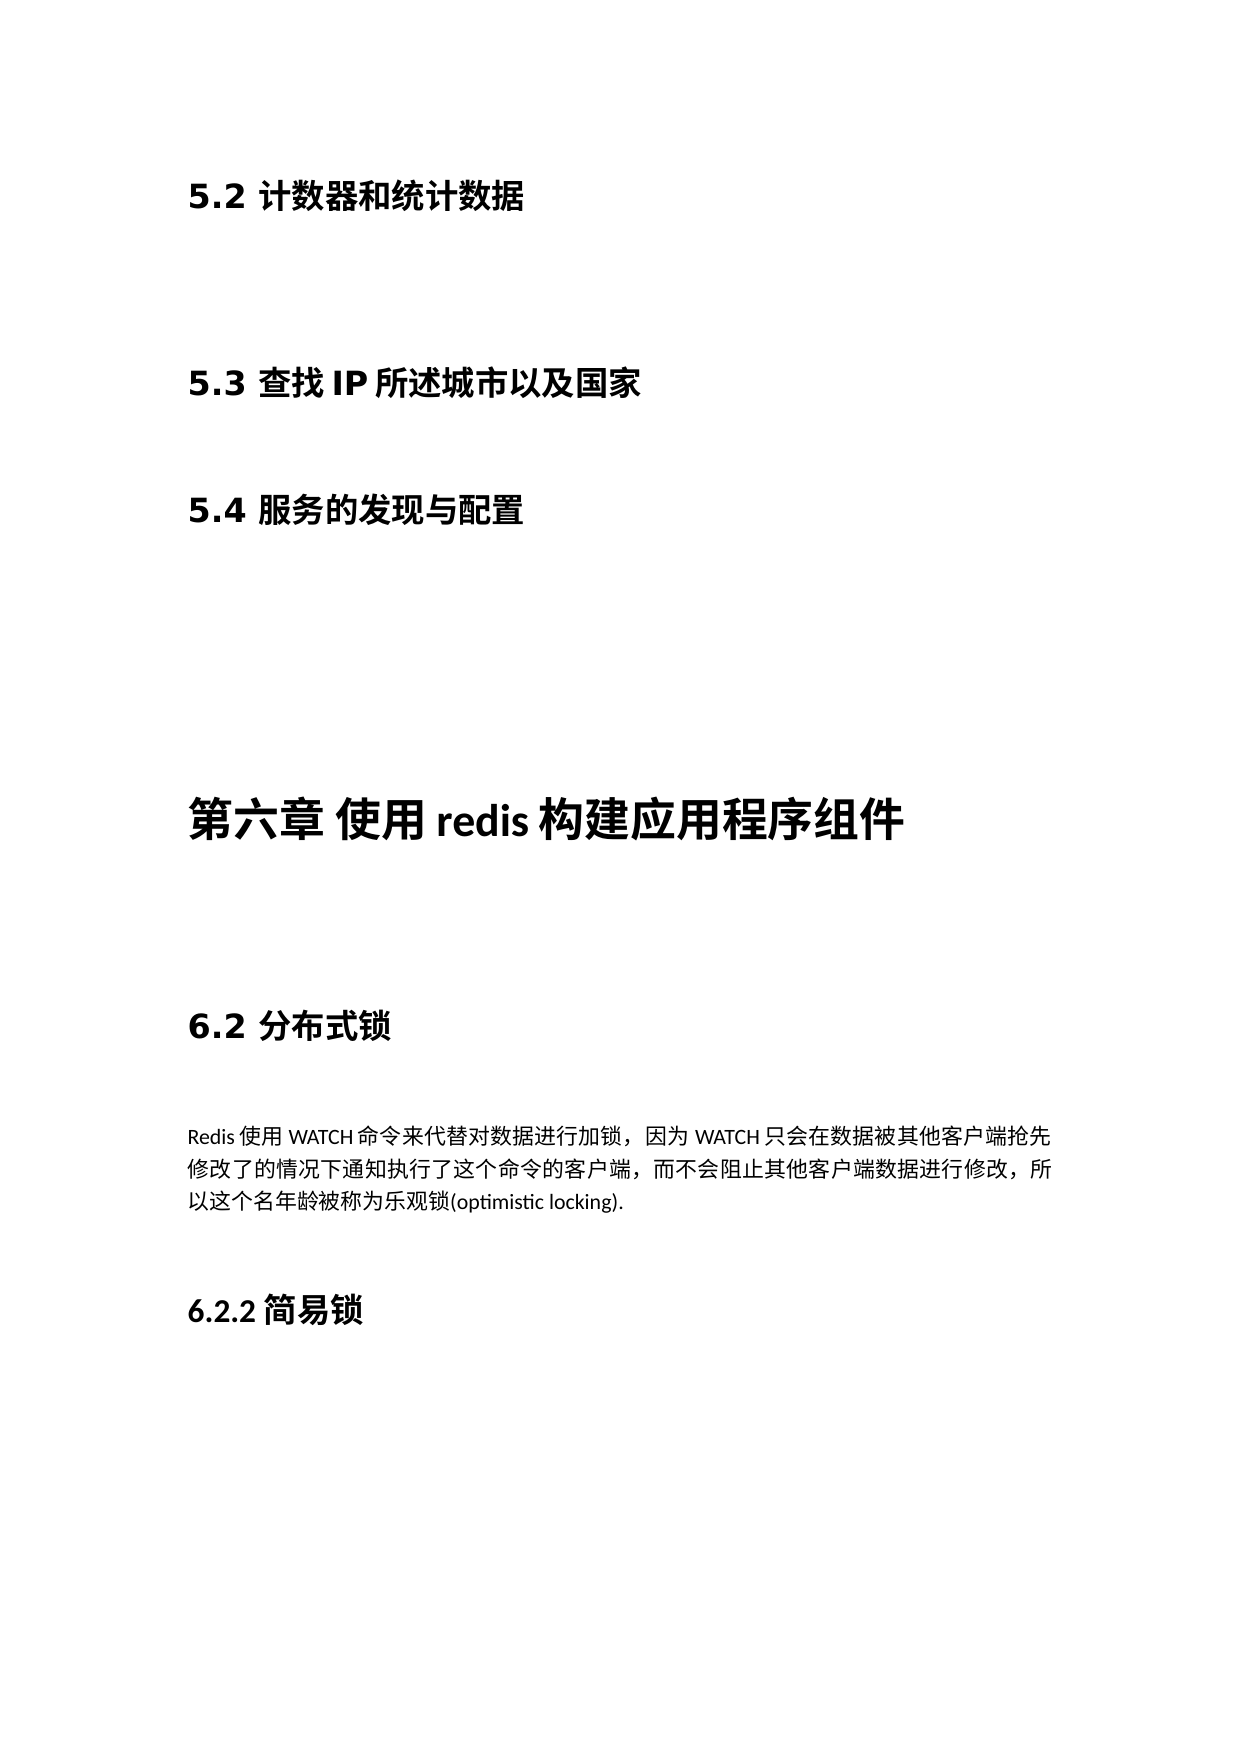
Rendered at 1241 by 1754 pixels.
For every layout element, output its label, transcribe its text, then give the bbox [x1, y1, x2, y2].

subtitle 6.2.2 简易锁 [187, 1276, 1053, 1341]
subtitle 使用redis构建应用程序组件 [187, 767, 1053, 865]
text Redis使用WATCH命令来代替对数据进行加锁，因为WATCH只会在数据被其他客户端抢先修改了的情况下通知执行了这个命令的客户端，而不会阻止其他客户端数据进行修改，所以这个名年龄被称为乐观锁(optimistic locking). [187, 1119, 1053, 1216]
subtitle 5.3 查找IP所述城市以及国家 [187, 348, 1053, 413]
subtitle 6.2 分布式锁 [187, 992, 1053, 1057]
subtitle 5.2 计数器和统计数据 [187, 162, 1053, 227]
subtitle 5.4 服务的发现与配置 [187, 475, 1053, 540]
